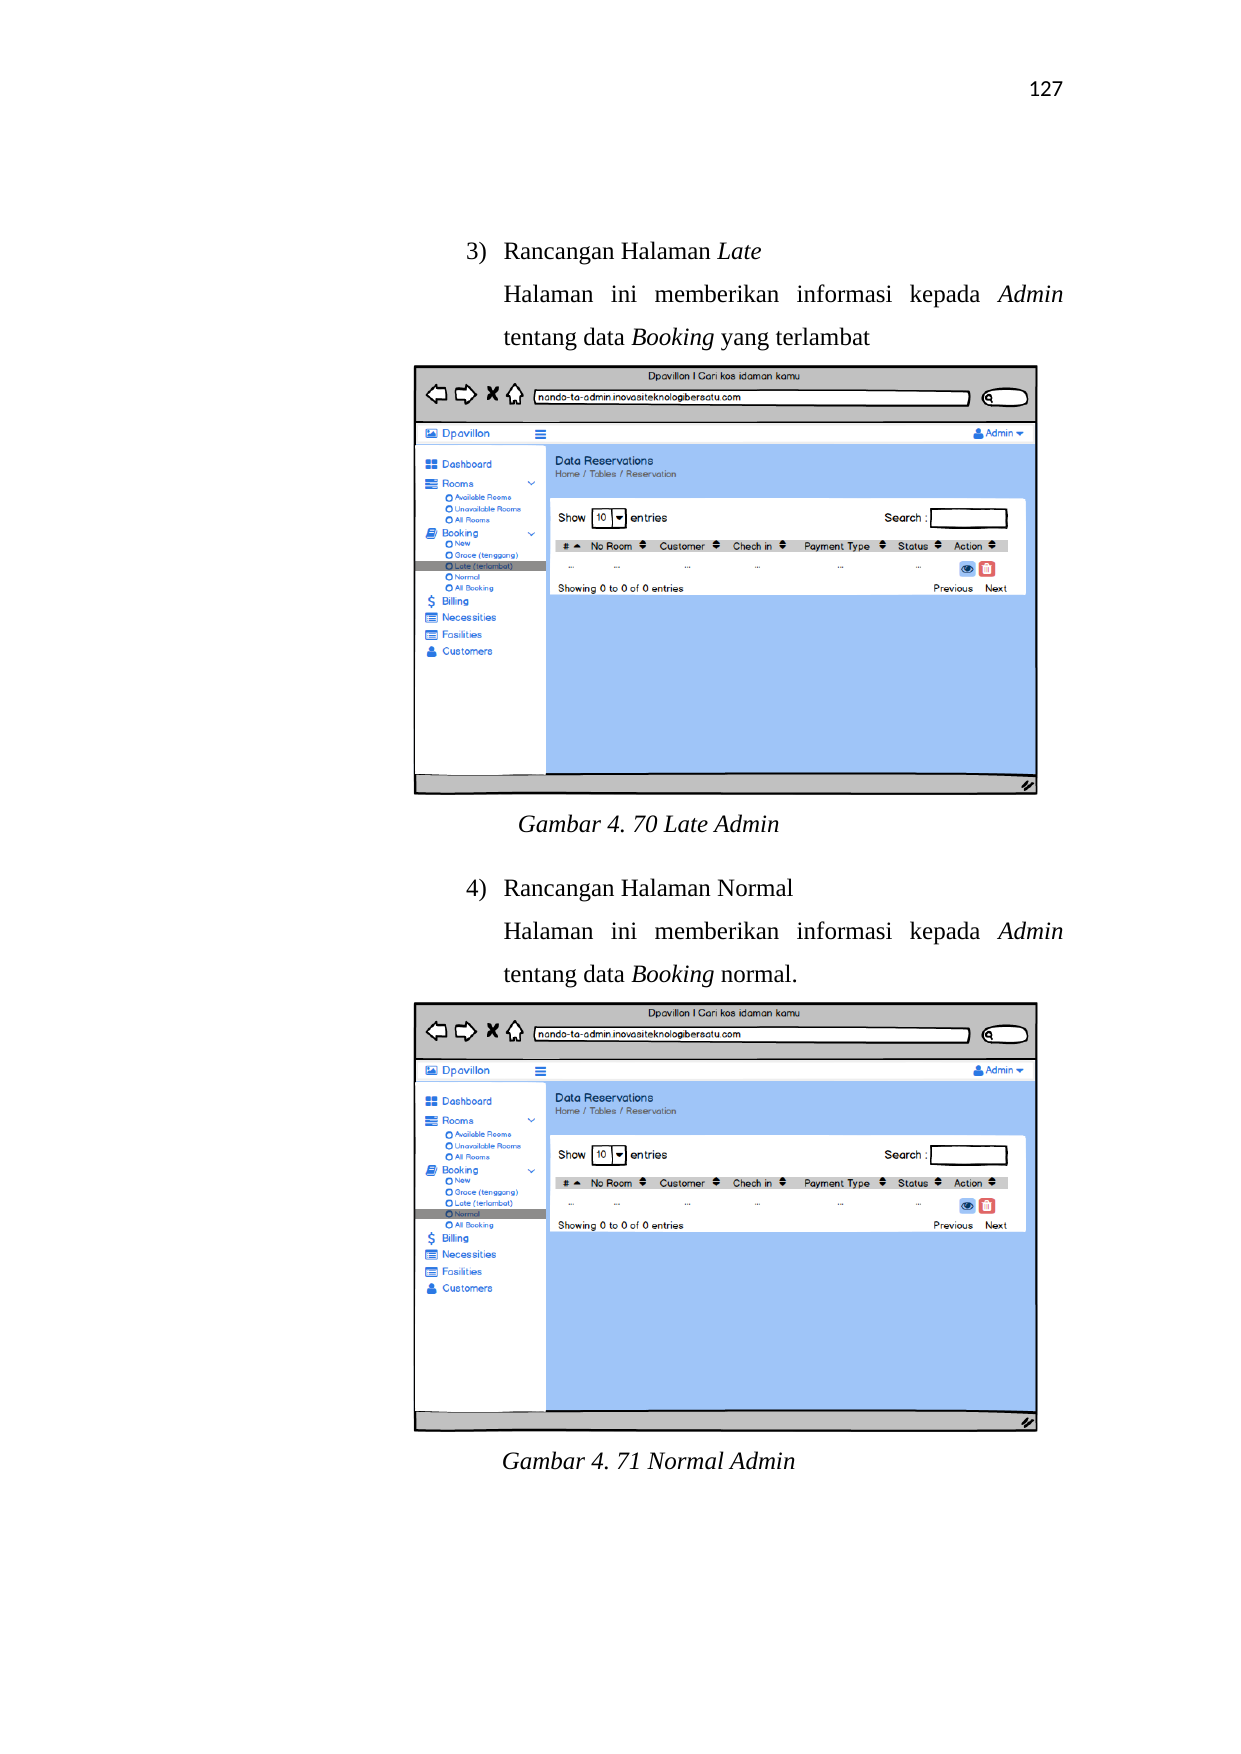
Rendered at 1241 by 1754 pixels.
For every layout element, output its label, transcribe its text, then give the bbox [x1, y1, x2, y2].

list Rancangan Halaman Normal [466, 873, 1063, 902]
text Halaman ini memberikan informasi kepada Admin tentang data Booking normal. [503, 916, 1063, 988]
picture [413, 1002, 1038, 1432]
text Gambar 4. 70 Late Admin [236, 809, 1063, 838]
list Rancangan Halaman Late [466, 236, 1063, 265]
text Halaman ini memberikan informasi kepada Admin tentang data Booking yang terlambat [503, 279, 1063, 351]
picture [413, 365, 1038, 795]
text Gambar 4. 71 Normal Admin [236, 1446, 1063, 1475]
